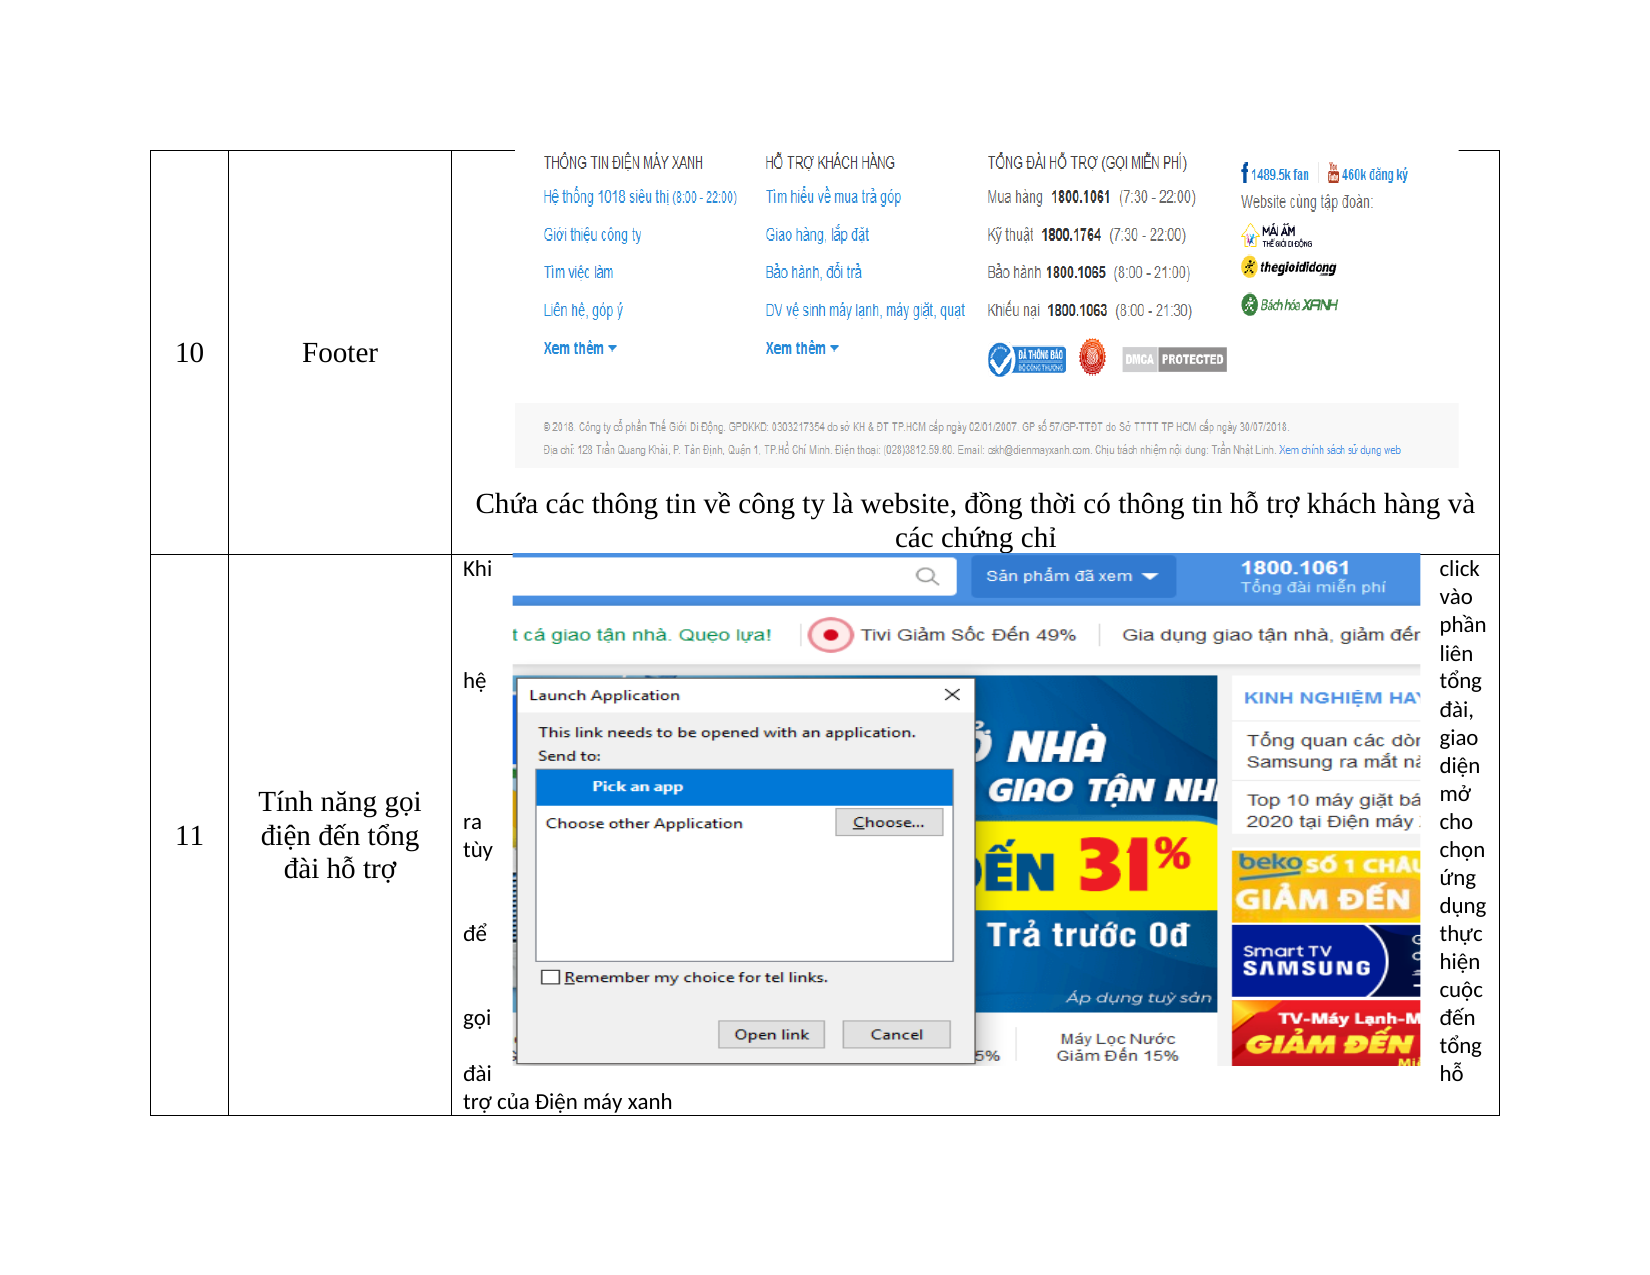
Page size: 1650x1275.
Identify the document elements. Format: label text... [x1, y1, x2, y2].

table_cell Footer [229, 151, 451, 553]
table_cell Khi click vào phần liên hệ tổng đài, giao diện mở ra cho tùy chọn ứng dụng để thực hiện cuộc gọi đến tổng đài hỗ trợ của Điện máy xanh [452, 555, 1499, 1115]
picture [515, 150, 1459, 468]
table_cell 10 [151, 151, 228, 553]
table_cell Tính năng gọi điện đến tổng đài hỗ trợ [229, 555, 451, 1115]
table_cell Chứa các thông tin về công ty là website, đồng thời có thông tin hỗ trợ khách hàng và các chứng chỉ [452, 151, 1499, 553]
table_cell 11 [151, 555, 228, 1115]
picture [512, 553, 1422, 1066]
